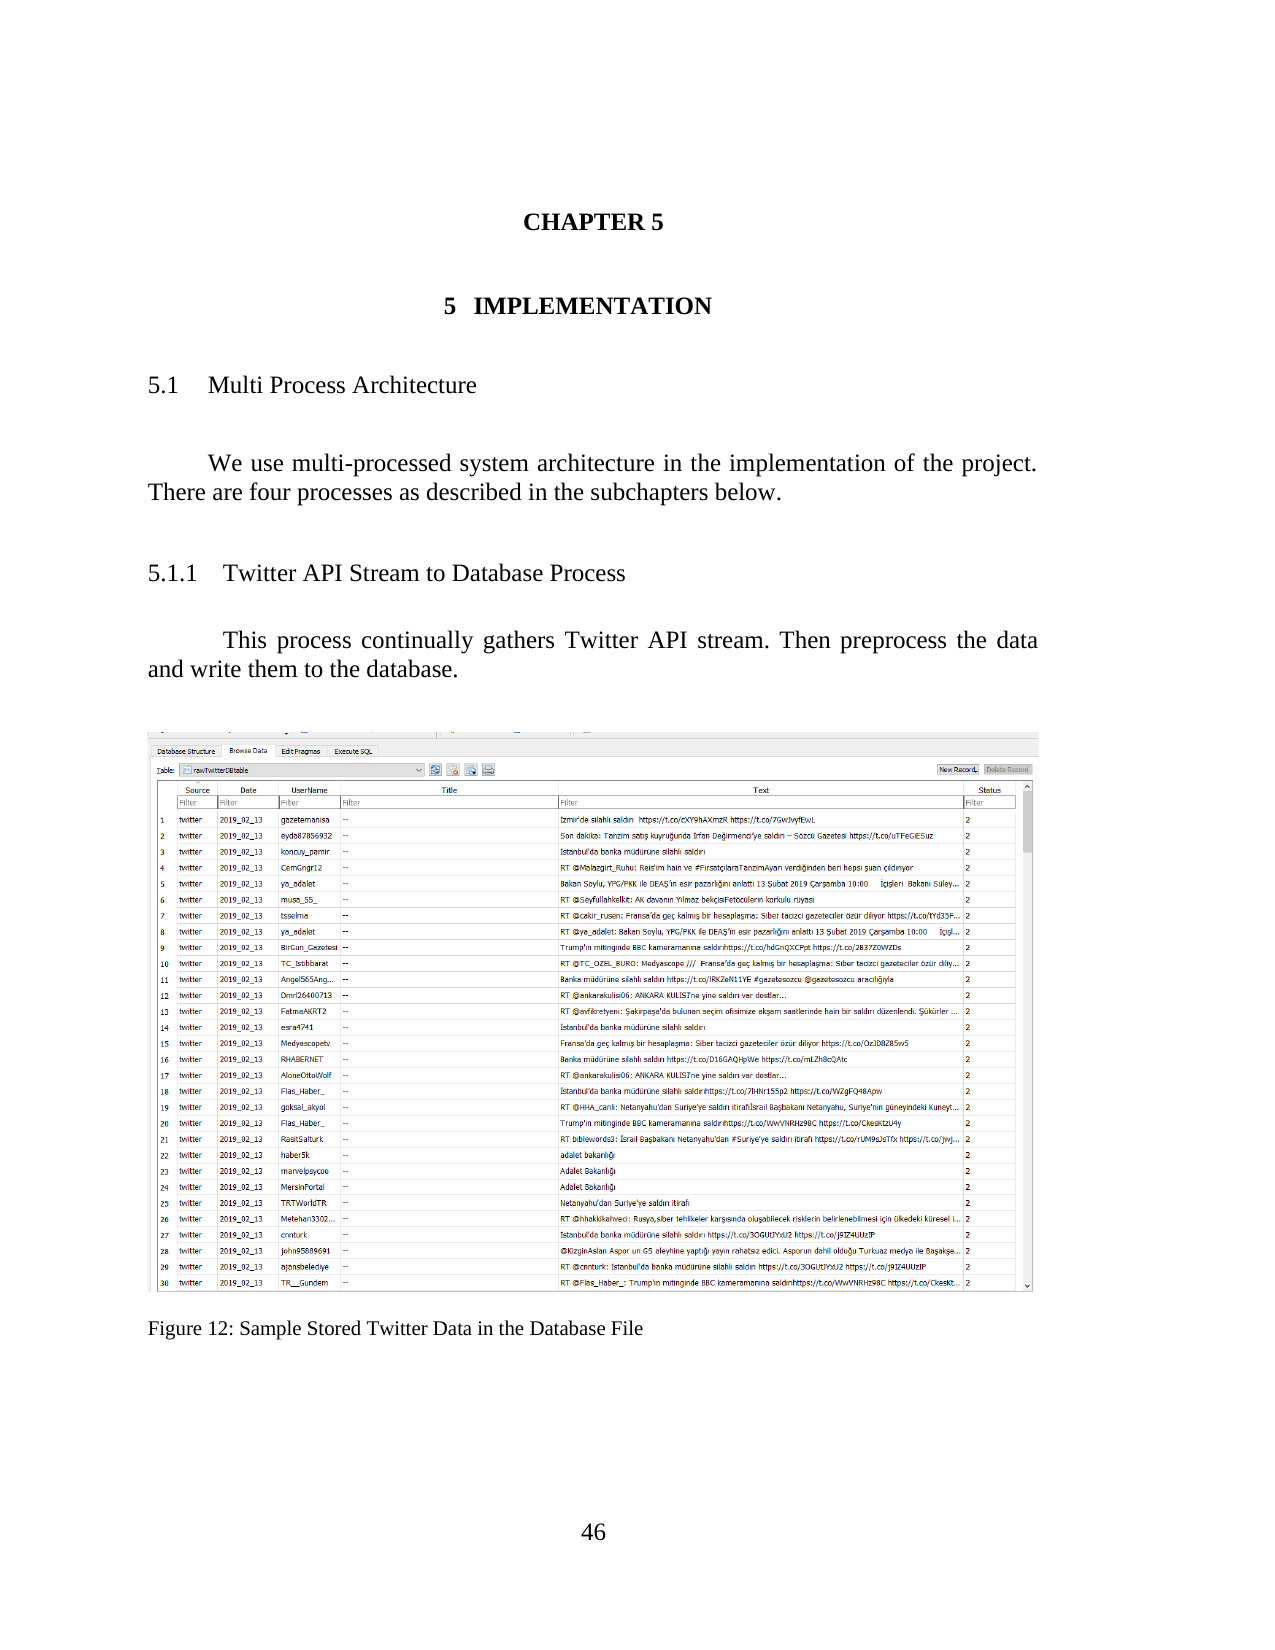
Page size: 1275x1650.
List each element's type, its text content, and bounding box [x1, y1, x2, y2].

picture [147, 732, 1039, 1292]
text Figure 12: Sample Stored Twitter Data in the Database File [148, 1316, 1039, 1340]
text This process continually gathers Twitter API stream. Then preprocess the data and write them to the database. [148, 626, 1039, 683]
list Multi Process Architecture [148, 370, 1039, 399]
text CHAPTER 5 [148, 207, 1039, 236]
text We use multi-processed system architecture in the implementation of the project. There are four processes as described in the subchapters below. [148, 448, 1039, 506]
subtitle IMPLEMENTATION [148, 291, 1008, 320]
list Twitter API Stream to Database Process [148, 558, 1039, 586]
